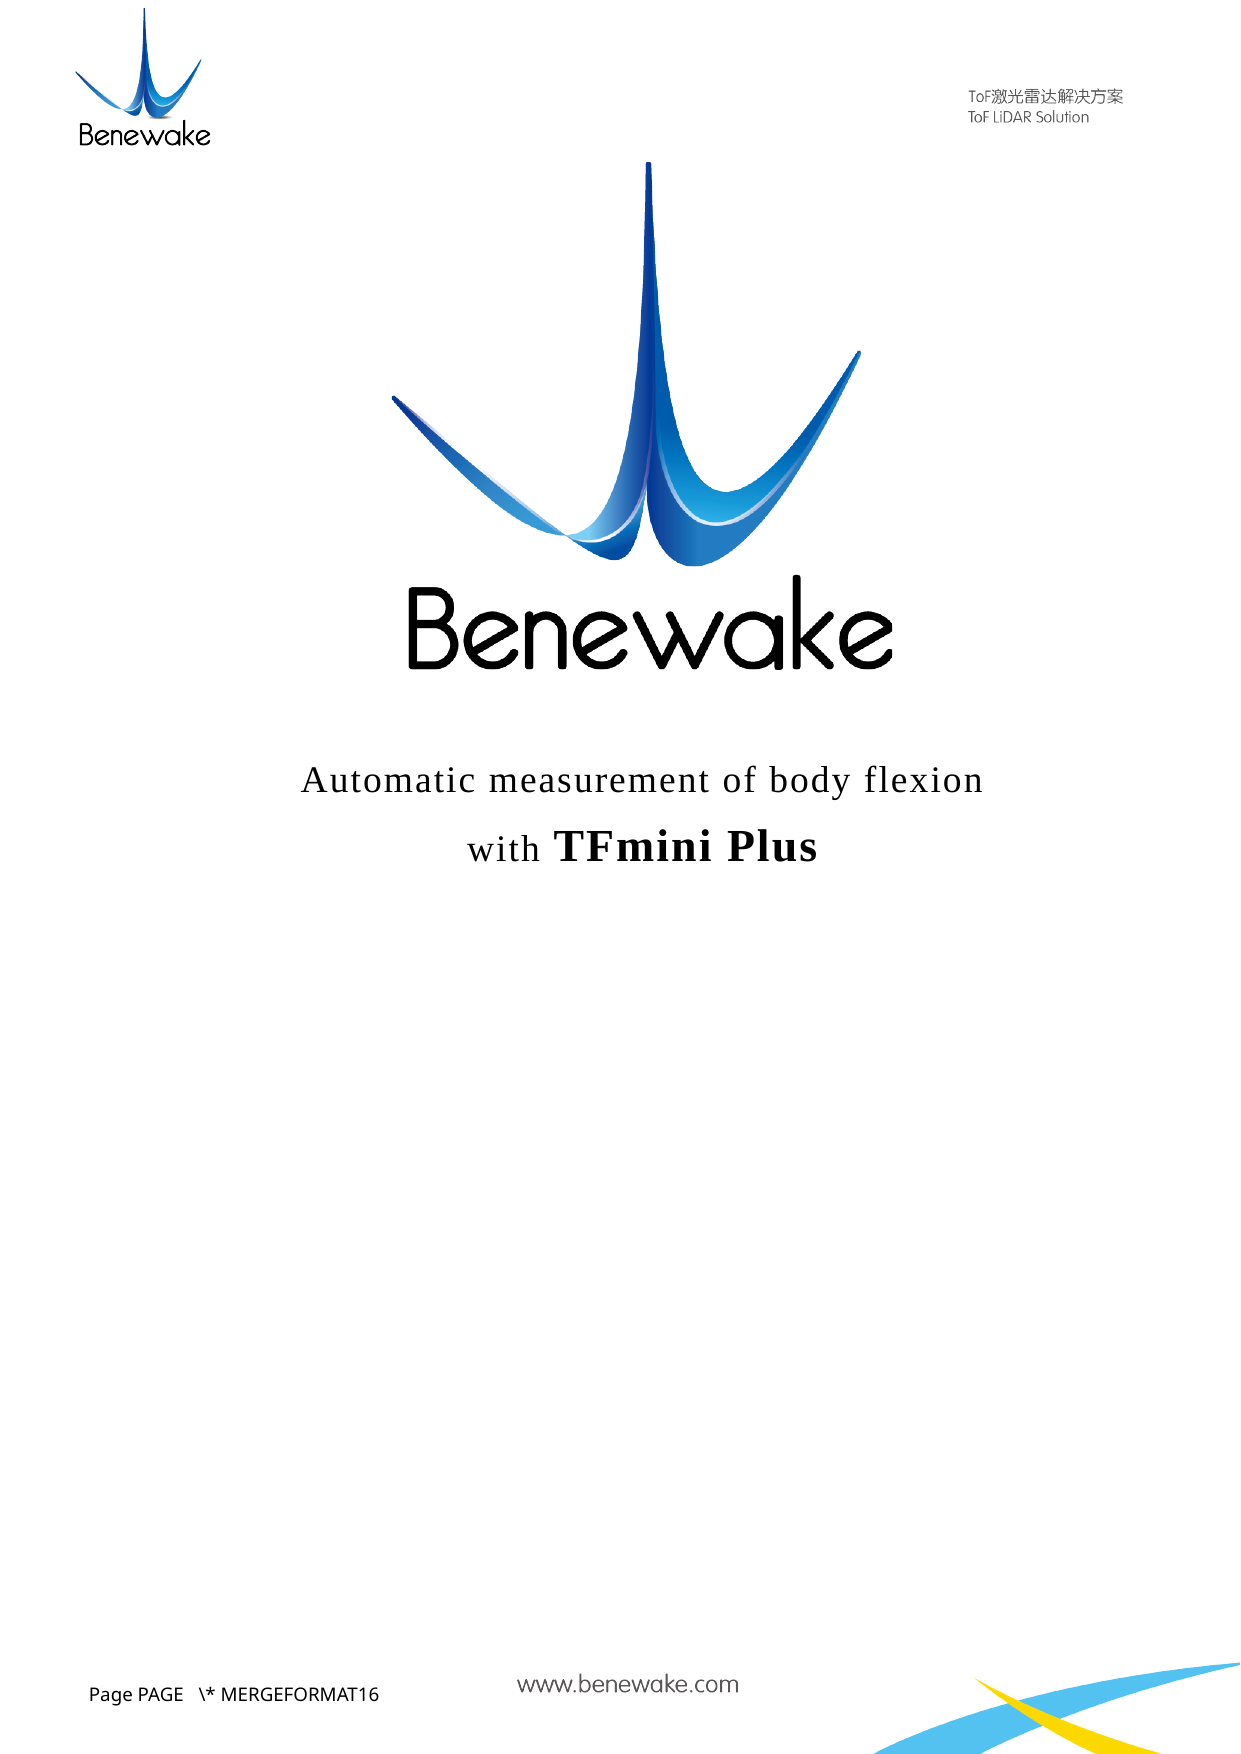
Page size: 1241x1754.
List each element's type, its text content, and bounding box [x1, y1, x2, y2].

text with TFmini Plus [89, 812, 1152, 877]
text Automatic measurement of body flexion [89, 747, 1152, 812]
picture [1, 3, 1241, 149]
picture [0, 1626, 1241, 1754]
picture [391, 162, 893, 670]
